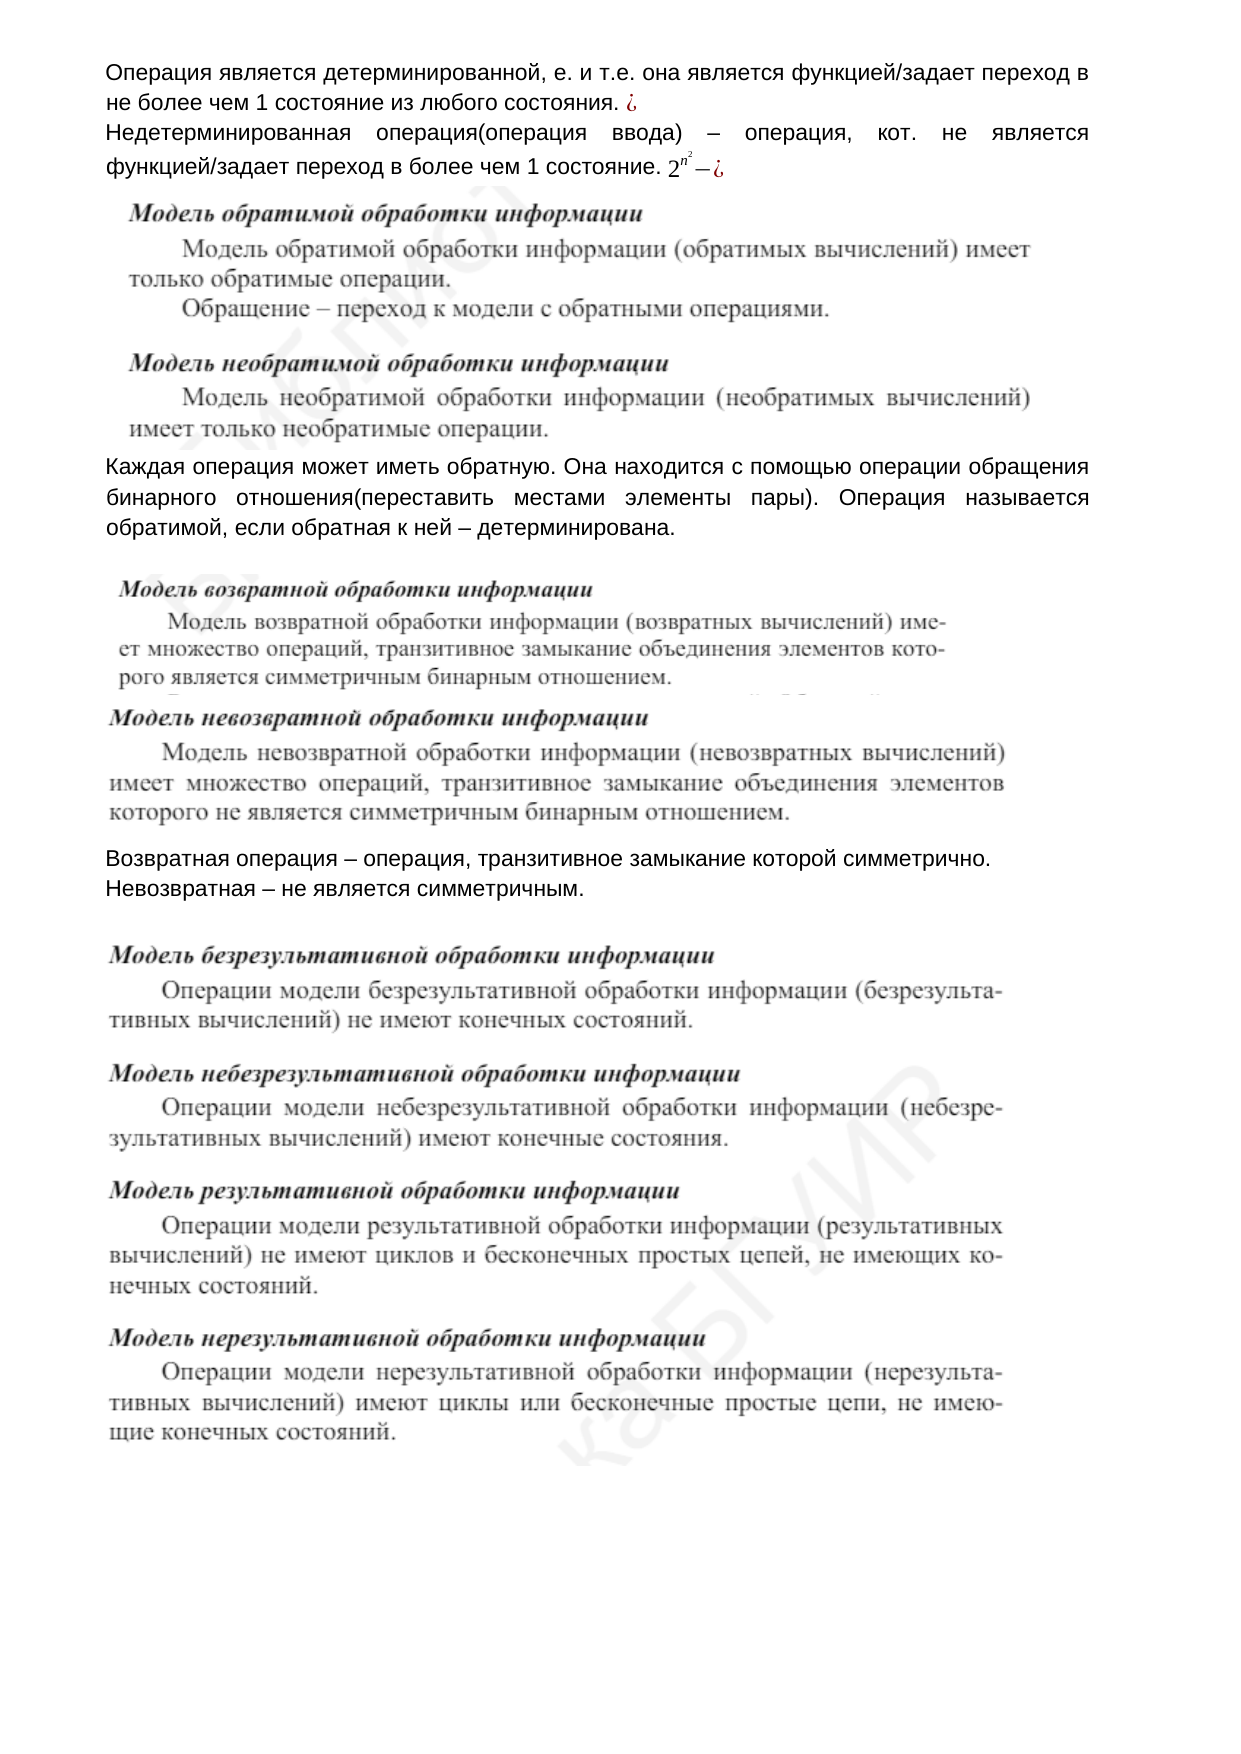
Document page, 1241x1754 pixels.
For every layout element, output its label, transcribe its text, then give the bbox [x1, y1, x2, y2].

picture [105, 935, 1046, 1466]
text Возвратная операция – операция, транзитивное замыкание которой симметрично. [105, 845, 1090, 871]
text Невозвратная – не является симметричным. [105, 875, 1090, 902]
picture [105, 698, 1048, 842]
picture [105, 186, 1052, 450]
text Каждая операция может иметь обратную. Она находится с помощью операции обращения бинарного отношения(переставить местами элементы пары). Операция называется обратимой, если обратная к ней – детерминирована. [105, 453, 1090, 540]
picture [105, 574, 966, 695]
text Операция является детерминированной, е. и т.е. она является функцией/задает переход в не более чем 1 состояние из любого состояния. [105, 59, 1090, 116]
text Недетерминированная операция(операция ввода) – операция, кот. не является функцией/задает переход в более чем 1 состояние. [105, 119, 1090, 183]
